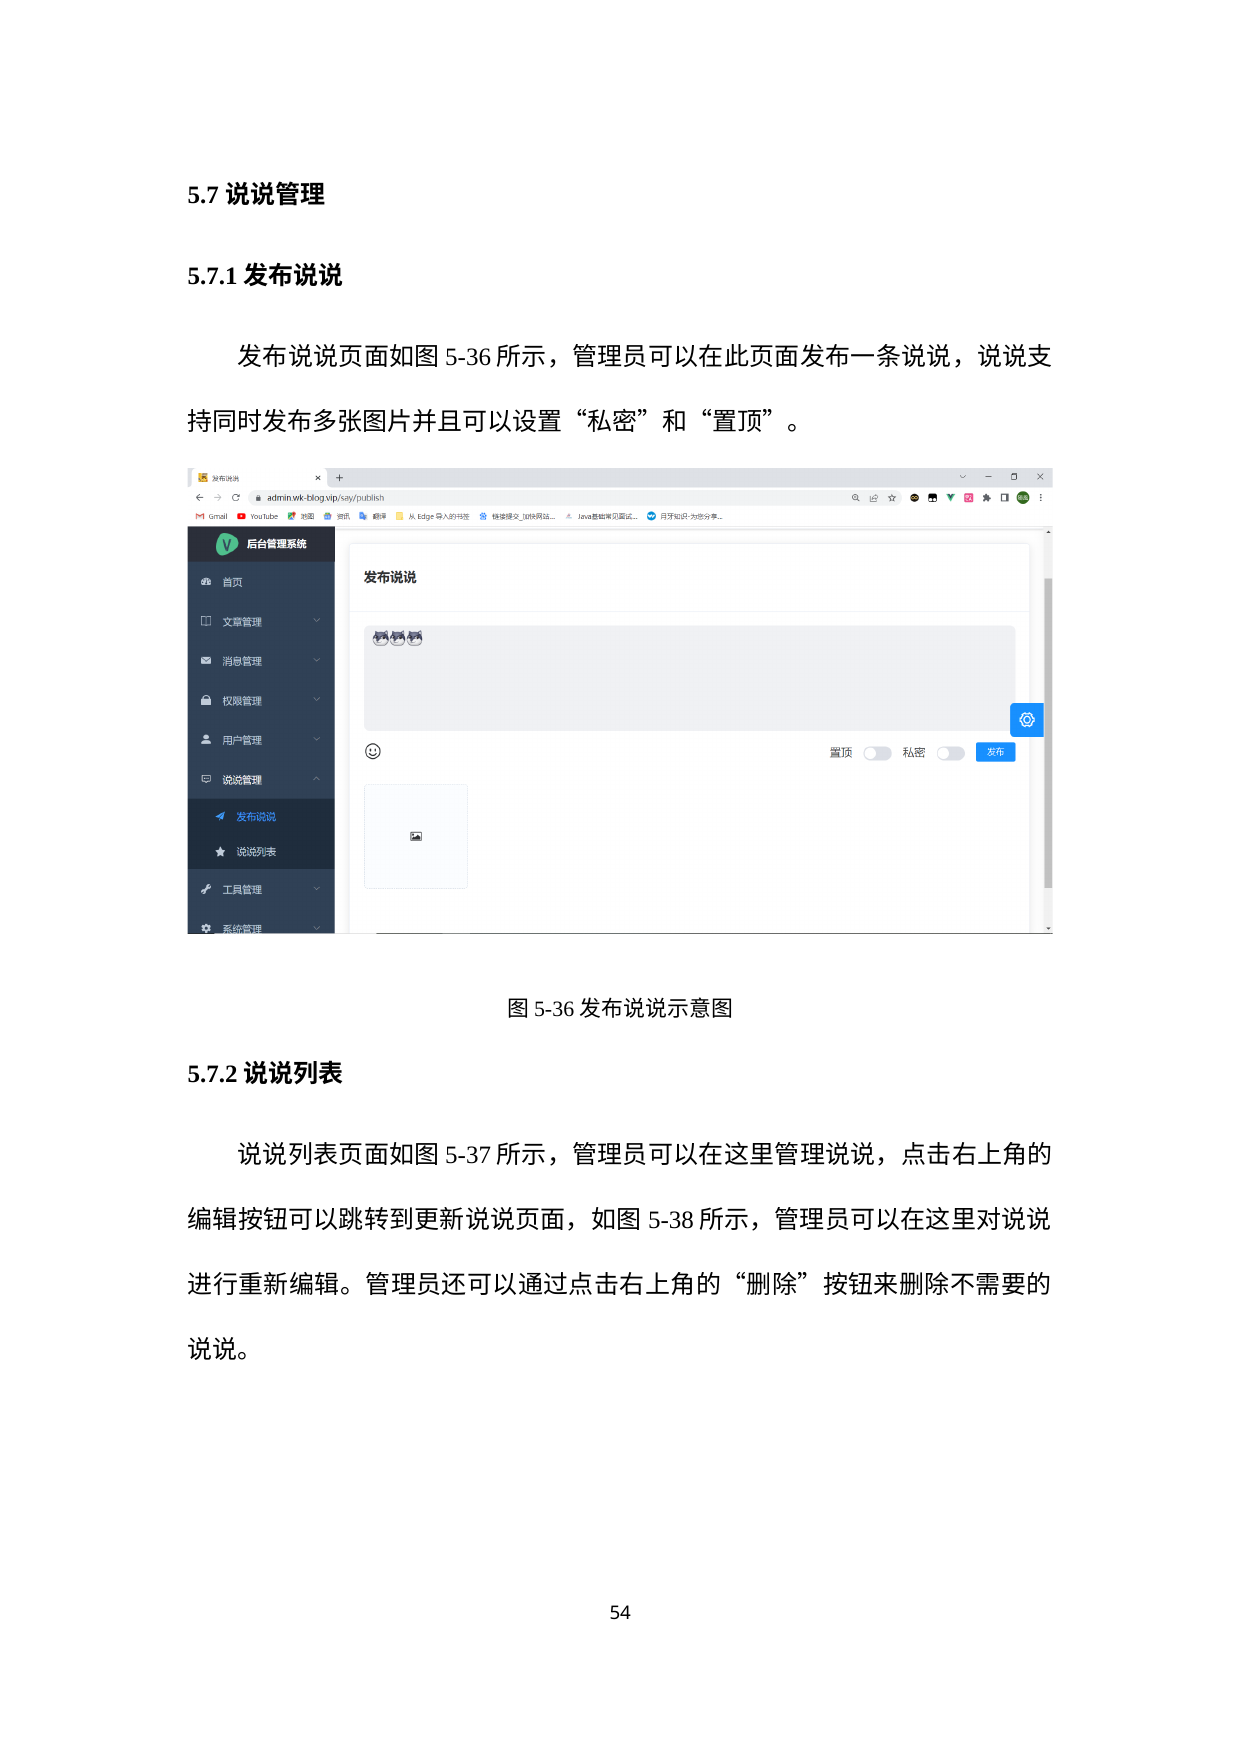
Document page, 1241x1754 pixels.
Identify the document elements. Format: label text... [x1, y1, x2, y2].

subtitle 5.7 说说管理 [187, 160, 1053, 225]
subtitle 5.7.1 发布说说 [187, 241, 1053, 306]
text 图5-36 发布说说示意图 [187, 990, 1053, 1023]
text 说说列表页面如图5-37所示，管理员可以在这里管理说说，点击右上角的编辑按钮可以跳转到更新说说页面，如图5-38所示，管理员可以在这里对说说进行重新编辑。管理员还可以通过点击右上角的“删除”按钮来删除不需要的说说。 [187, 1120, 1053, 1380]
picture [187, 468, 1053, 934]
text 发布说说页面如图5-36所示，管理员可以在此页面发布一条说说，说说支持同时发布多张图片并且可以设置“私密”和“置顶”。 [187, 322, 1053, 452]
subtitle 5.7.2 说说列表 [187, 1039, 1053, 1104]
